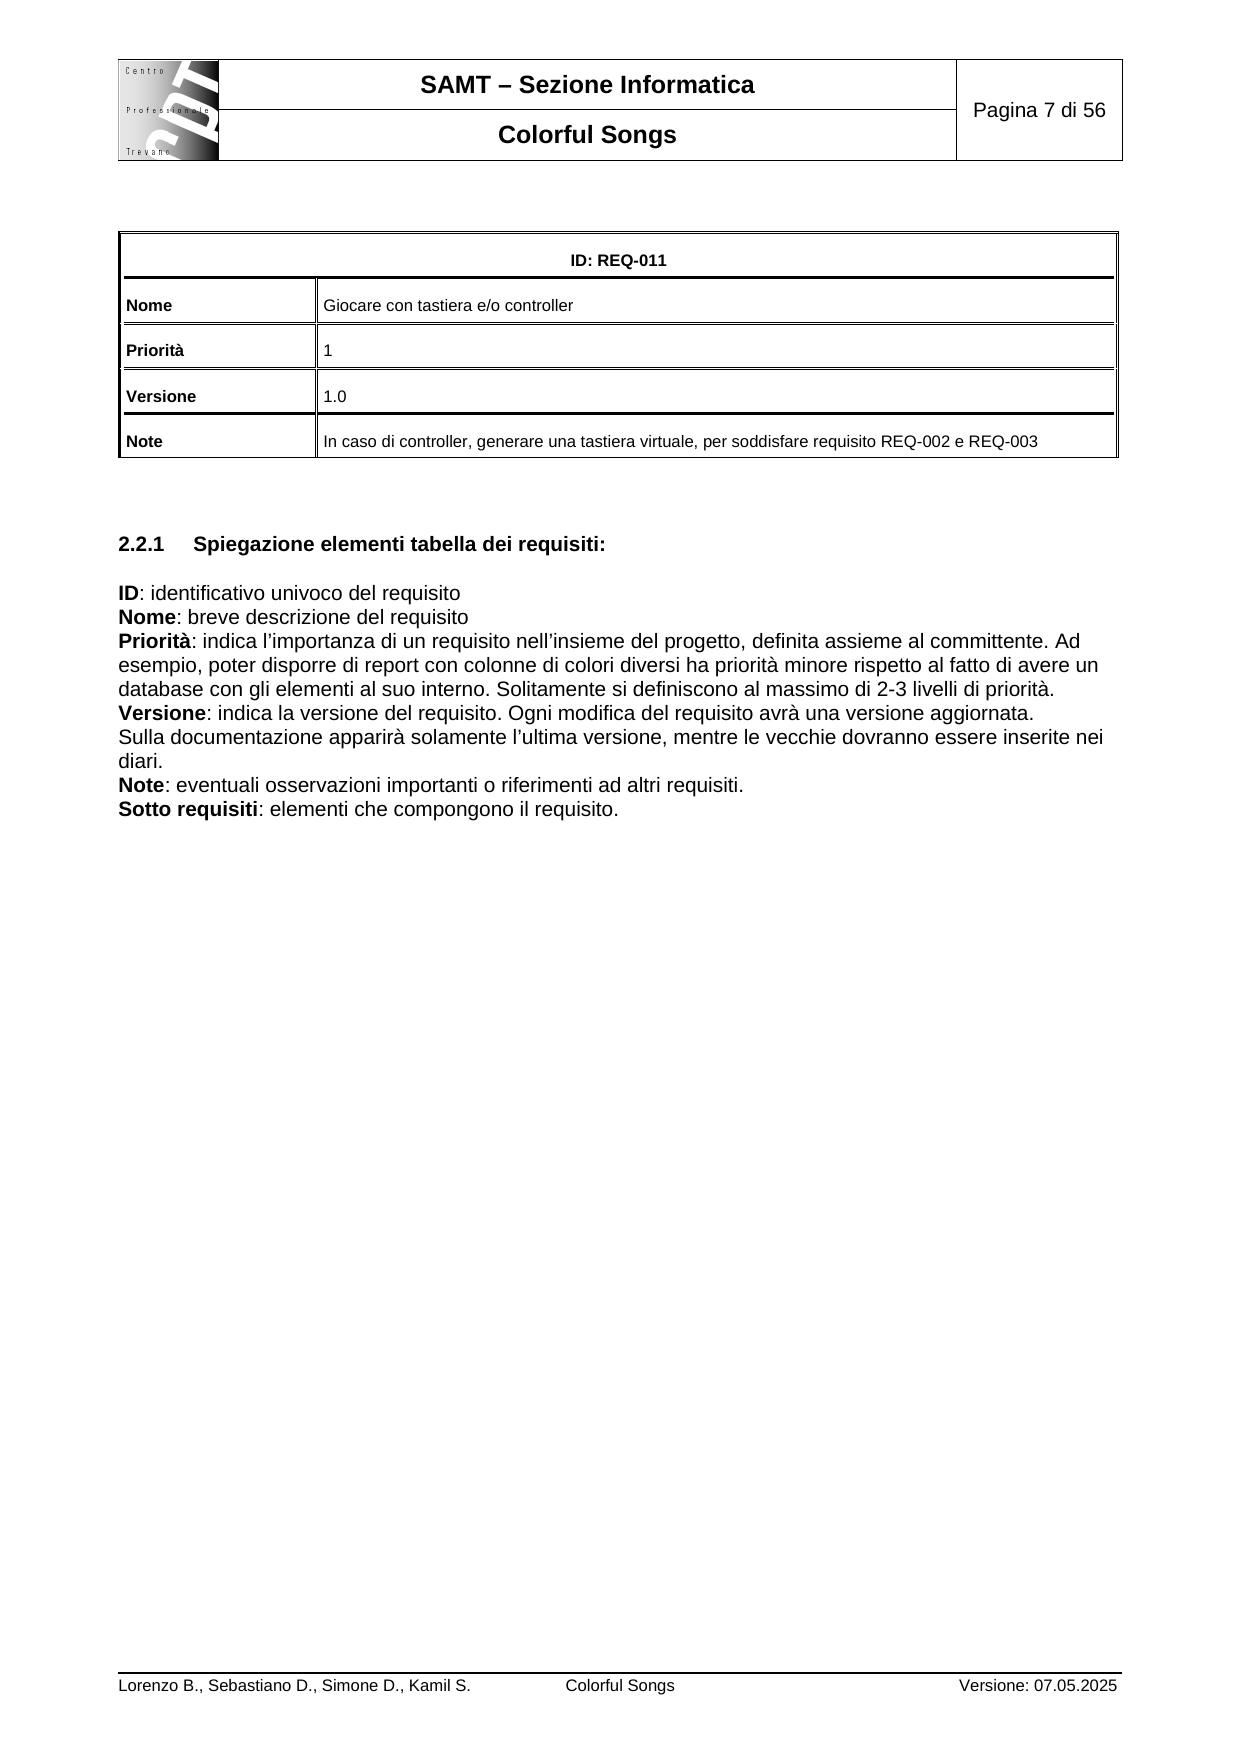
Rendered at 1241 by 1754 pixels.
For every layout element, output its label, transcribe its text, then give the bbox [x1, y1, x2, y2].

table_header ID: REQ-011 [121, 234, 1116, 276]
text Sulla documentazione apparirà solamente l’ultima versione, mentre le vecchie dovranno essere inserite nei diari. [118, 725, 1122, 773]
table_cell Priorità [121, 321, 315, 367]
text Versione: indica la versione del requisito. Ogni modifica del requisito avrà una versione aggiornata. [118, 701, 1122, 725]
text Priorità: indica l’importanza di un requisito nell’insieme del progetto, definita assieme al committente. Ad esempio, poter disporre di report con colonne di colori diversi ha priorità minore rispetto al fatto di avere un database con gli elementi al suo interno. Solitamente si definiscono al massimo di 2-3 livelli di priorità. [118, 629, 1122, 701]
text Sotto requisiti: elementi che compongono il requisito. [118, 797, 1122, 821]
text Note: eventuali osservazioni importanti o riferimenti ad altri requisiti. [118, 773, 1122, 797]
text ID: identificativo univoco del requisito [118, 581, 1122, 605]
table_cell Versione [120, 367, 317, 412]
table_cell 1.0 [317, 367, 1117, 412]
table_cell Giocare con tastiera e/o controller [318, 276, 1116, 321]
table_cell 1 [318, 321, 1116, 367]
table_cell In caso di controller, generare una tastiera virtuale, per soddisfare requisito REQ-002 e REQ-003 [318, 412, 1116, 457]
table_cell Note [121, 412, 315, 457]
text Nome: breve descrizione del requisito [118, 605, 1122, 629]
table_cell Nome [121, 276, 315, 321]
picture [118, 60, 219, 160]
subtitle Spiegazione elementi tabella dei requisiti: [118, 532, 1122, 556]
